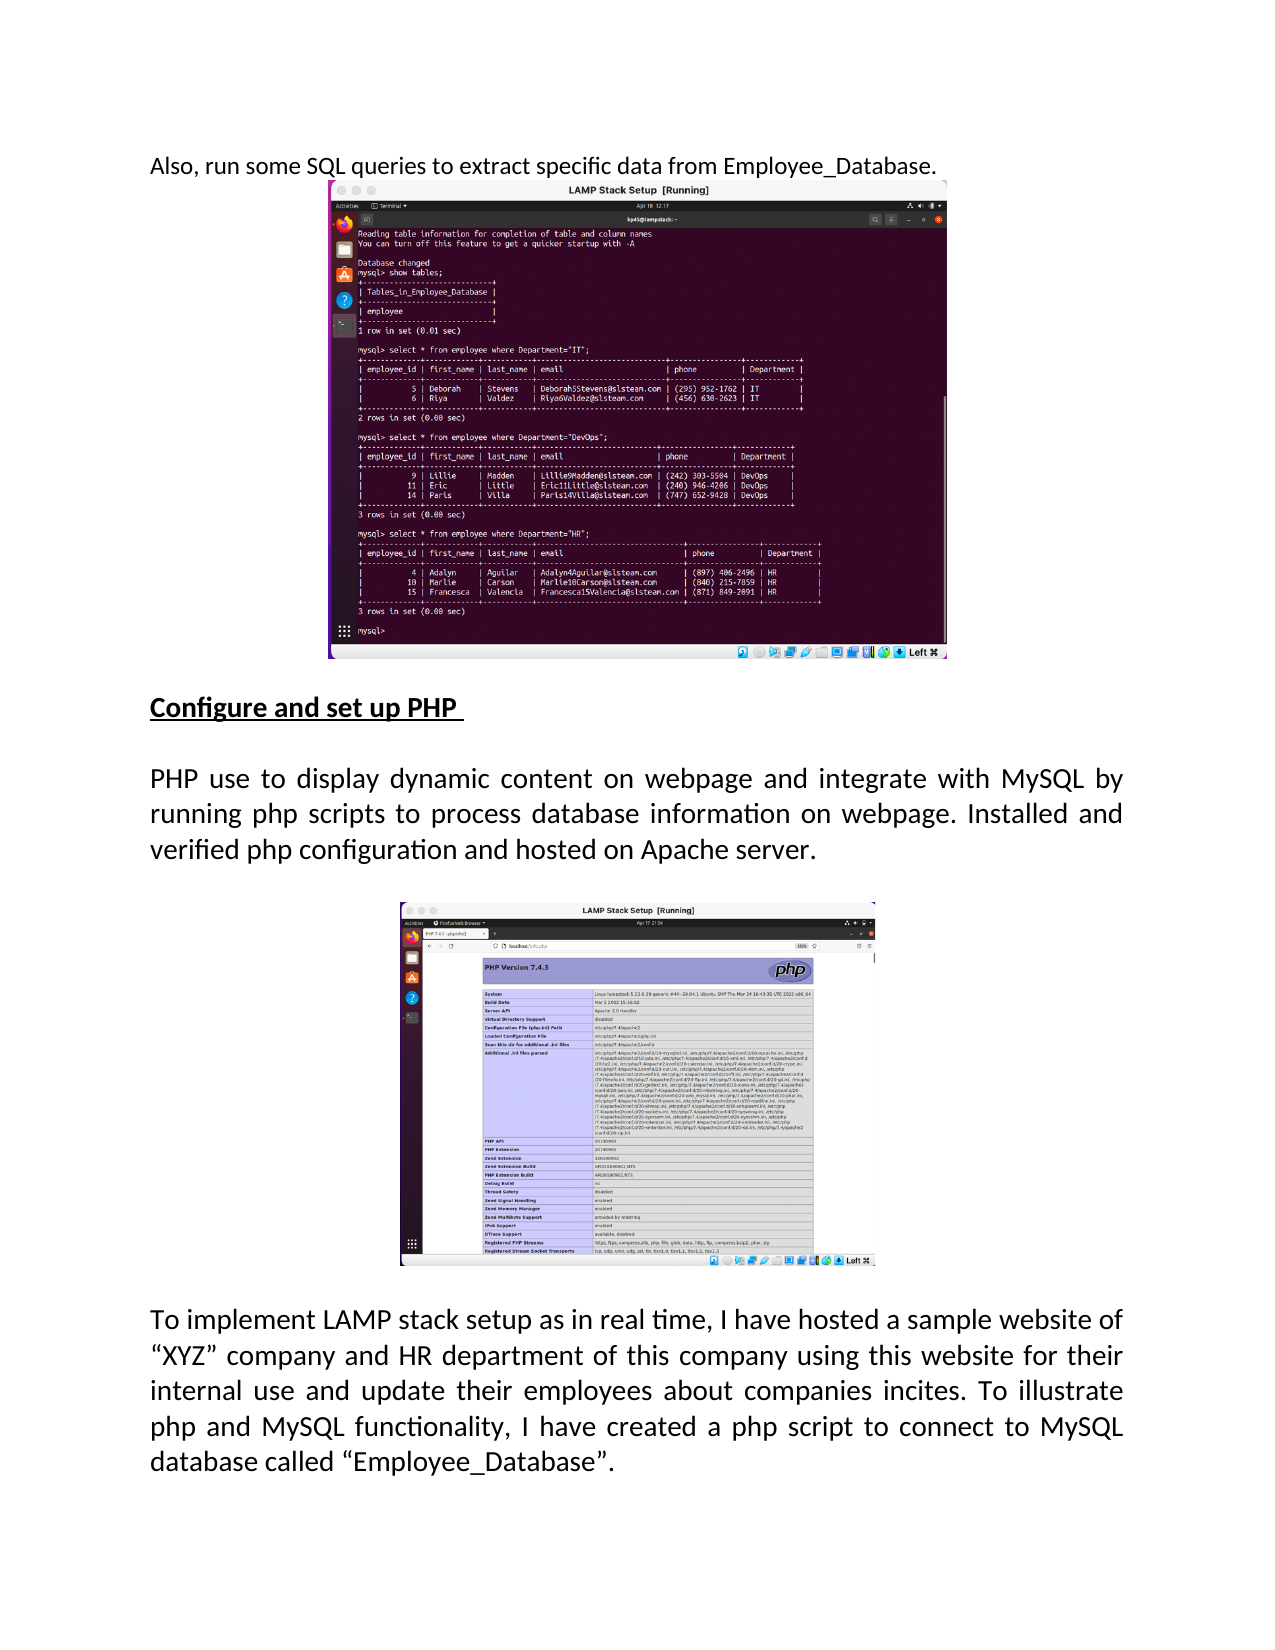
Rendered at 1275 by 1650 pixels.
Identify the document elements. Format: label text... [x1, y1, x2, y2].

text Configure and set up PHP [150, 689, 1125, 724]
picture [400, 902, 876, 1266]
text To implement LAMP stack setup as in real time, I have hosted a sample website of “XYZ” company and HR department of this company using this website for their internal use and update their employees about companies incites. To illustrate php and MySQL functionality, I have created a php script to connect to MySQL database called “Employee_Database”. [150, 1301, 1125, 1479]
text Also, run some SQL queries to extract specific data from Employee_Database. [150, 150, 1125, 181]
picture [328, 180, 947, 659]
text PHP use to display dynamic content on webpage and integrate with MySQL by running php scripts to process database information on webpage. Installed and verified php configuration and hosted on Apache server. [150, 760, 1125, 867]
